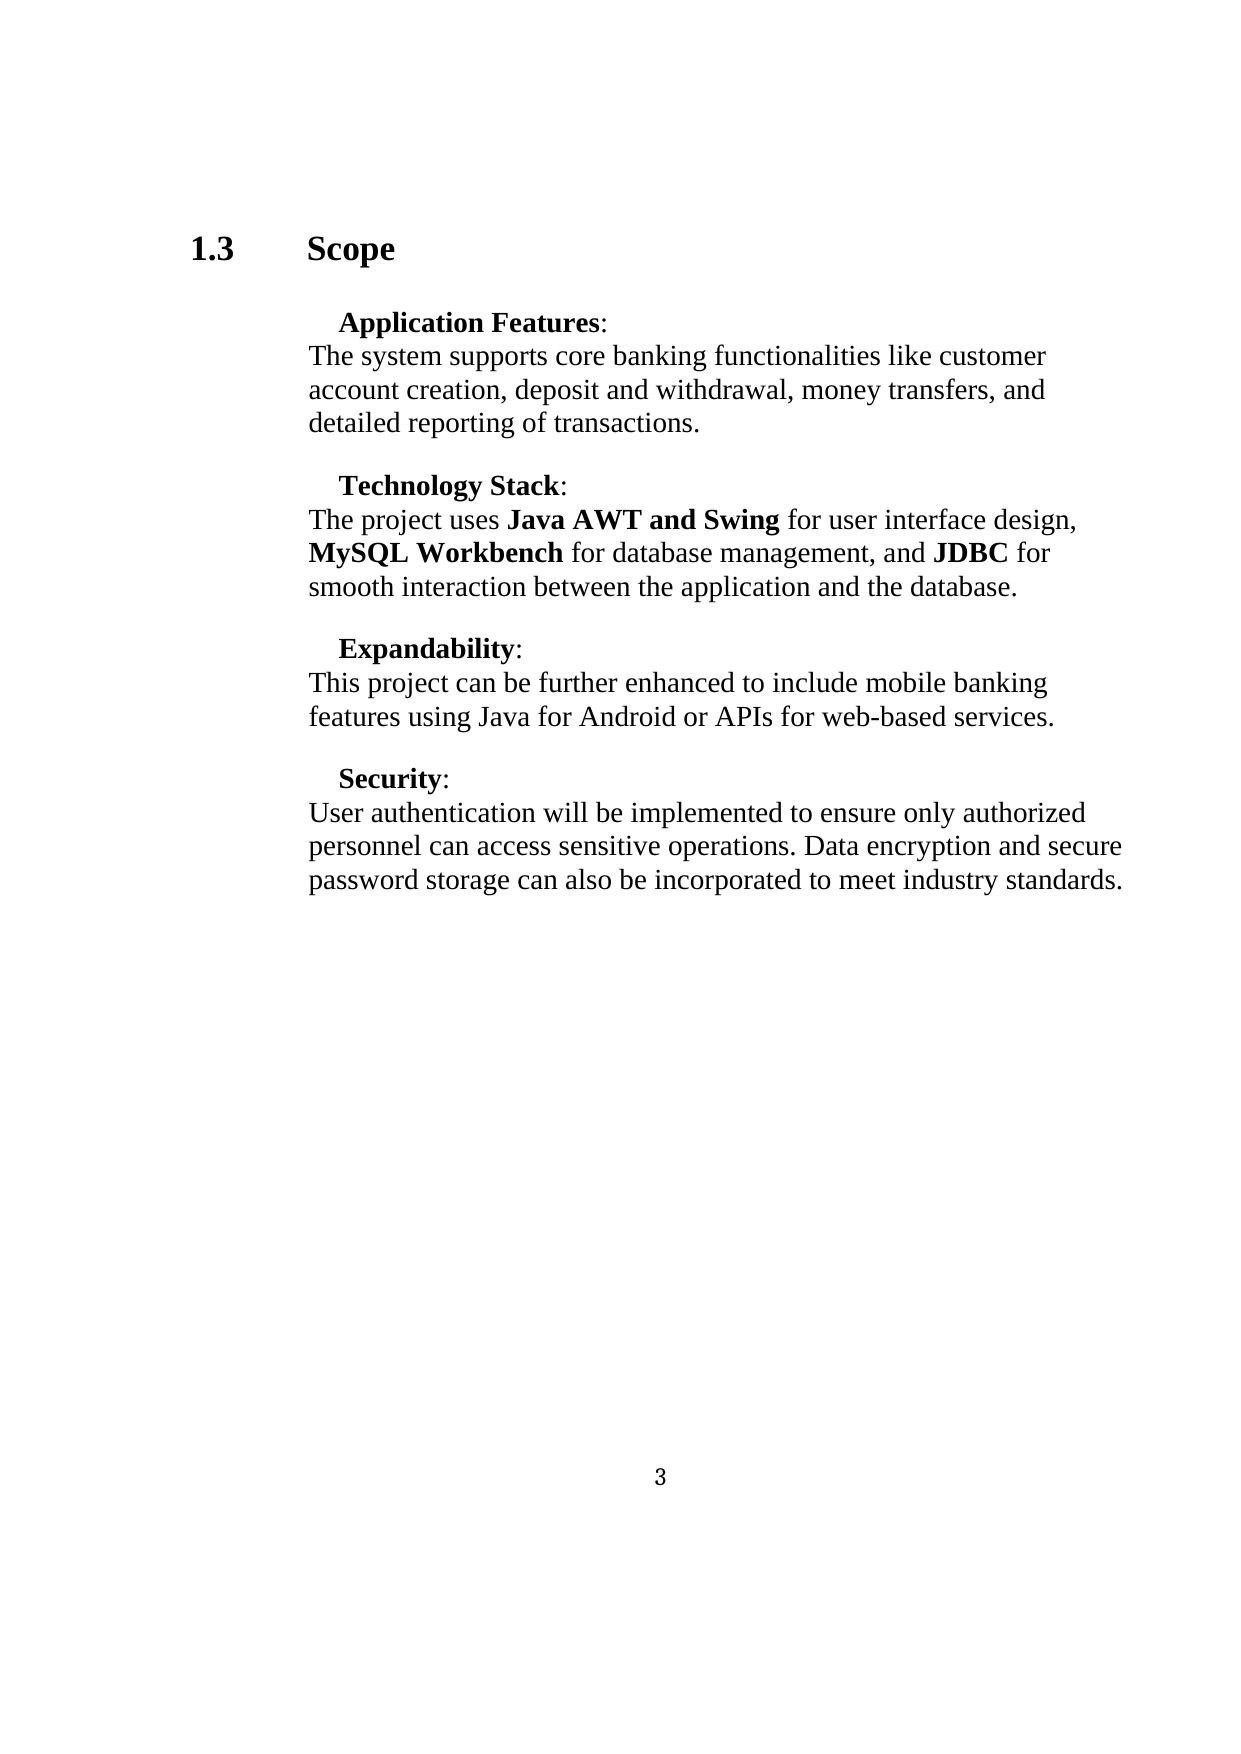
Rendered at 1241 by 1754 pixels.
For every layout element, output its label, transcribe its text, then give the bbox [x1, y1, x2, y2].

text  Technology Stack: The project uses Java AWT and Swing for user interface design, MySQL Workbench for database management, and JDBC for smooth interaction between the application and the database. [308, 468, 1129, 602]
text  Expandability: This project can be further enhanced to include mobile banking features using Java for Android or APIs for web-based services. [308, 632, 1129, 732]
text  Application Features: The system supports core banking functionalities like customer account creation, deposit and withdrawal, money transfers, and detailed reporting of transactions. [308, 305, 1129, 439]
subtitle Scope [190, 227, 1129, 268]
text  Security: User authentication will be implemented to ensure only authorized personnel can access sensitive operations. Data encryption and secure password storage can also be incorporated to meet industry standards. [308, 761, 1129, 896]
